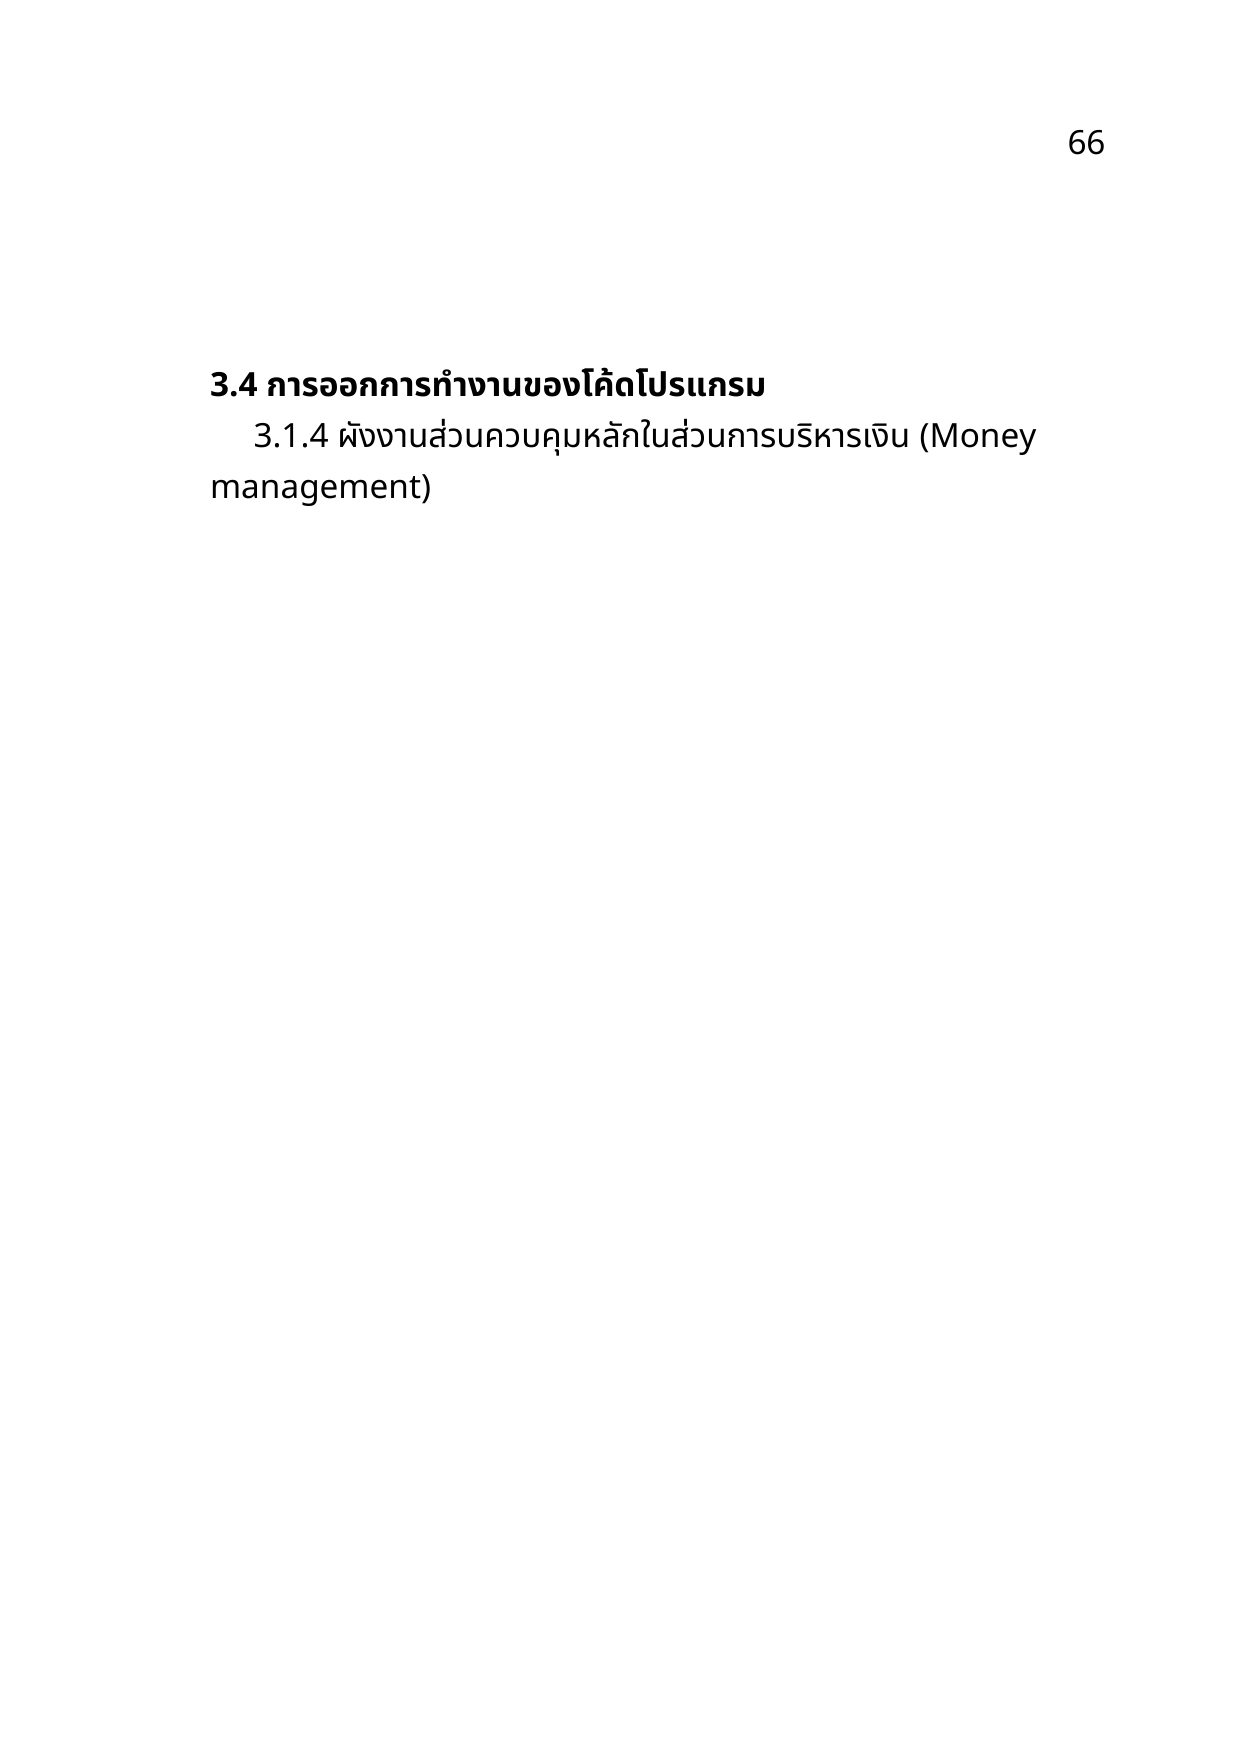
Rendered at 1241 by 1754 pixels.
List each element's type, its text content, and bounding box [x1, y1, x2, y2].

text 3.4 การออกการทำงานของโค้ดโปรแกรม [210, 361, 1105, 412]
text 3.1.4 ผังงานส่วนควบคุมหลักในส่วนการบริหารเงิน (Money management) [210, 412, 1105, 508]
